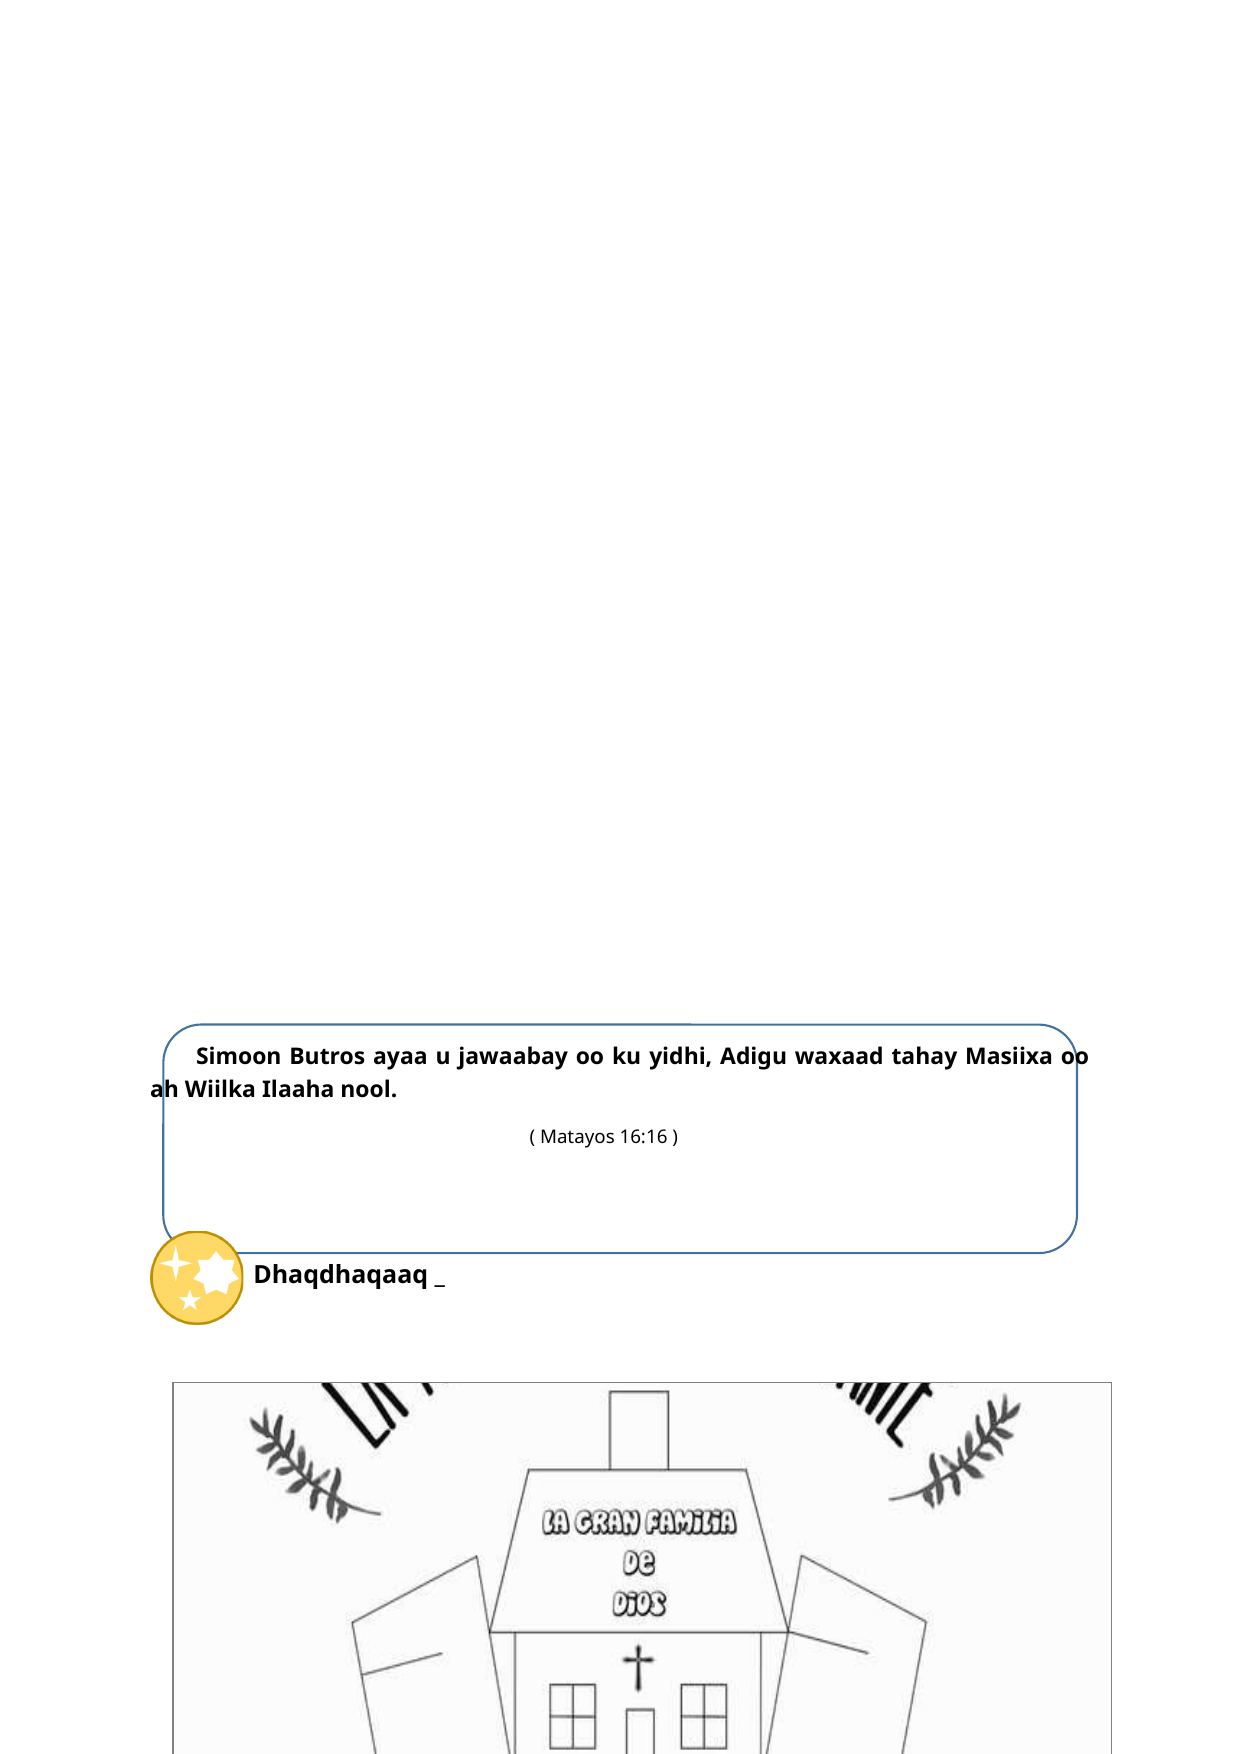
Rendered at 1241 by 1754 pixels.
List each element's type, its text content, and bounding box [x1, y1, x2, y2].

text ( Matayos 16:16 ) [150, 1124, 1090, 1149]
picture [150, 1231, 244, 1325]
text Simoon Butros ayaa u jawaabay oo ku yidhi, Adigu waxaad tahay Masiixa oo ah Wiilka Ilaaha nool. [150, 1040, 1090, 1105]
picture [174, 1383, 1111, 1754]
text Dhaqdhaqaaq _ [244, 1257, 1090, 1291]
